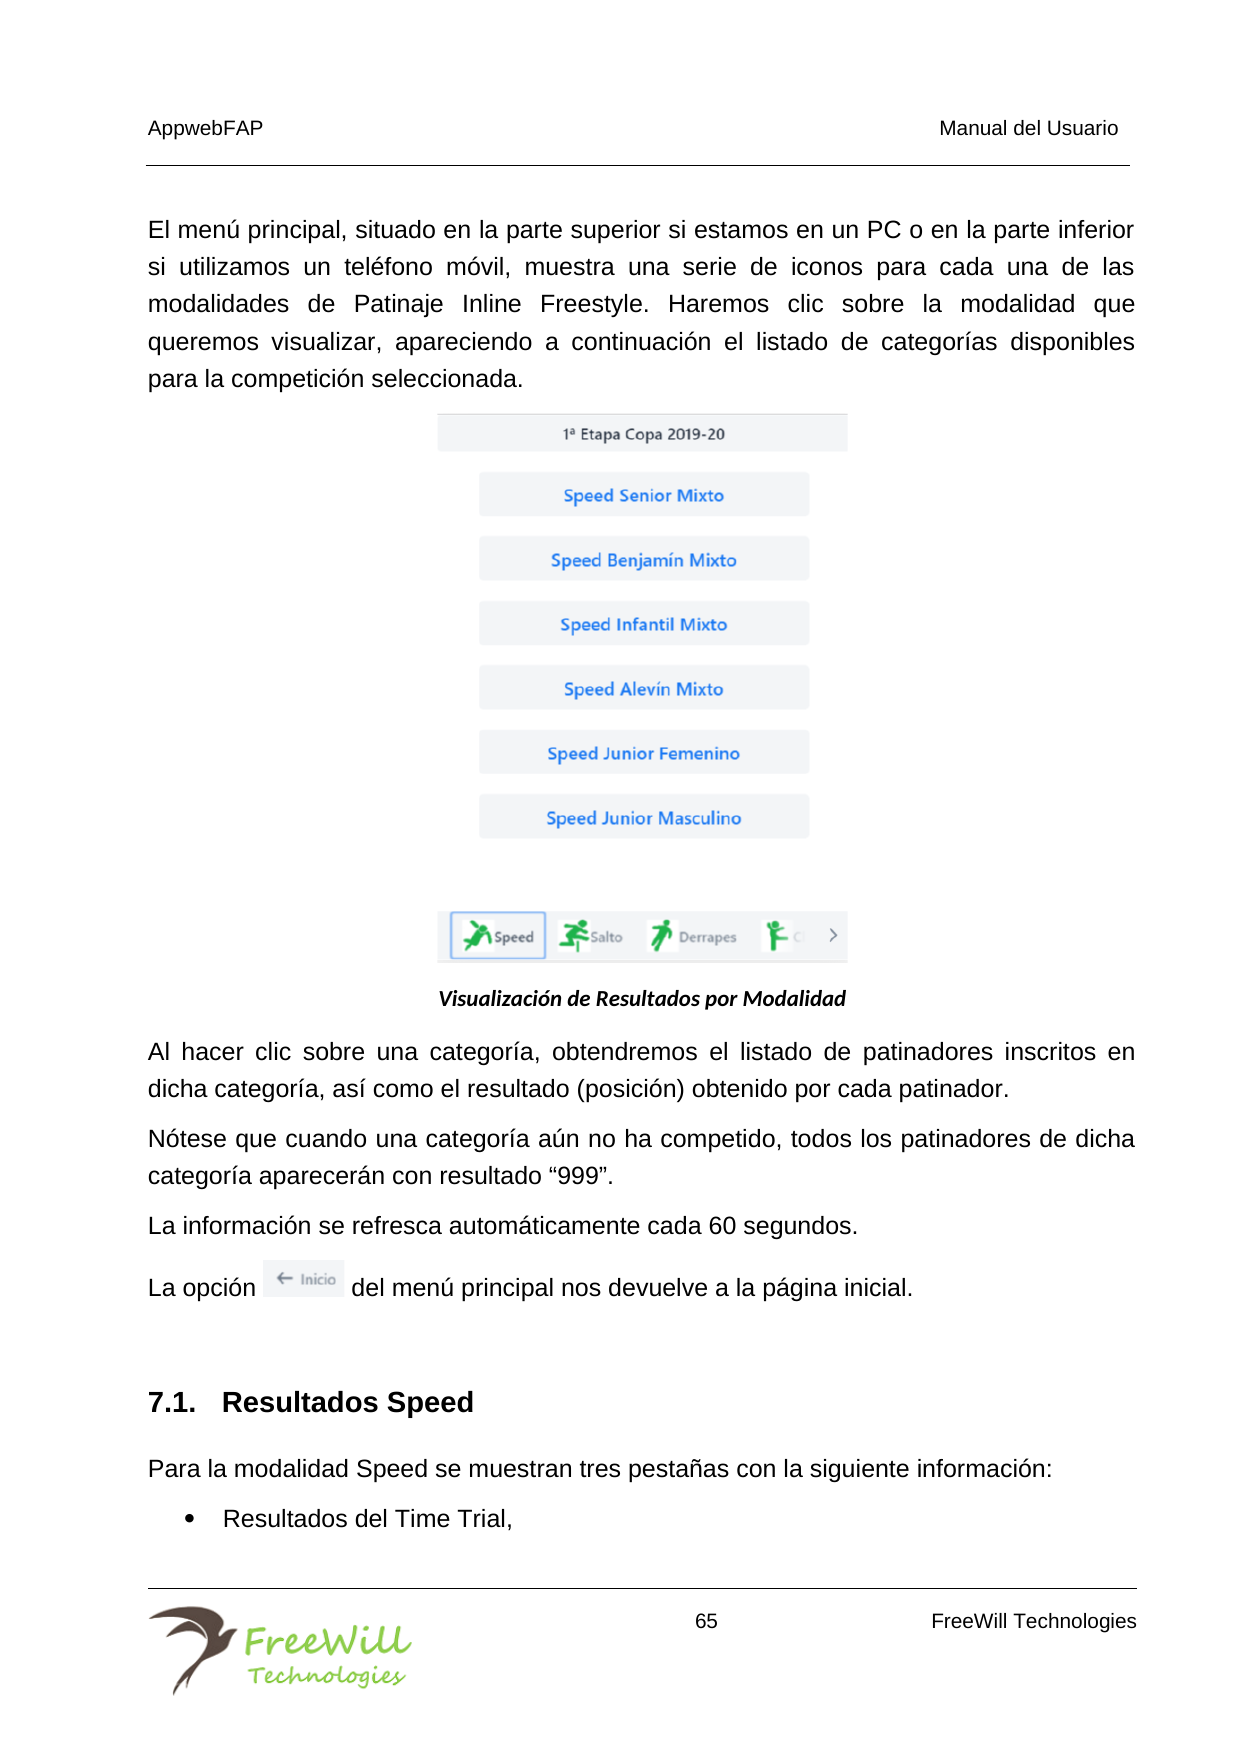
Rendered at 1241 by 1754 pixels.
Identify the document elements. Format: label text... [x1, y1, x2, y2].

text Al hacer clic sobre una categoría, obtendremos el listado de patinadores inscritos en dicha categoría, así como el resultado (posición) obtenido por cada patinador. [148, 1037, 1137, 1103]
text La información se refresca automáticamente cada 60 segundos. [148, 1211, 1137, 1240]
subtitle Resultados Speed [148, 1385, 1137, 1419]
picture [437, 413, 848, 963]
text Para la modalidad Speed se muestran tres pestañas con la siguiente información: [148, 1454, 1137, 1482]
list Resultados del Time Trial, [185, 1503, 1137, 1532]
text La opción del menú principal nos devuelve a la página inicial. [148, 1261, 1137, 1302]
picture [146, 1598, 418, 1701]
text Nótese que cuando una categoría aún no ha competido, todos los patinadores de dicha categoría aparecerán con resultado “999”. [148, 1124, 1137, 1190]
text Visualización de Resultados por Modalidad [148, 984, 1137, 1012]
picture [263, 1260, 345, 1297]
text El menú principal, situado en la parte superior si estamos en un PC o en la parte inferior si utilizamos un teléfono móvil, muestra una serie de iconos para cada una de las modalidades de Patinaje Inline Freestyle. Haremos clic sobre la modalidad que queremos visualizar, apareciendo a continuación el listado de categorías disponibles para la competición seleccionada. [148, 215, 1137, 393]
